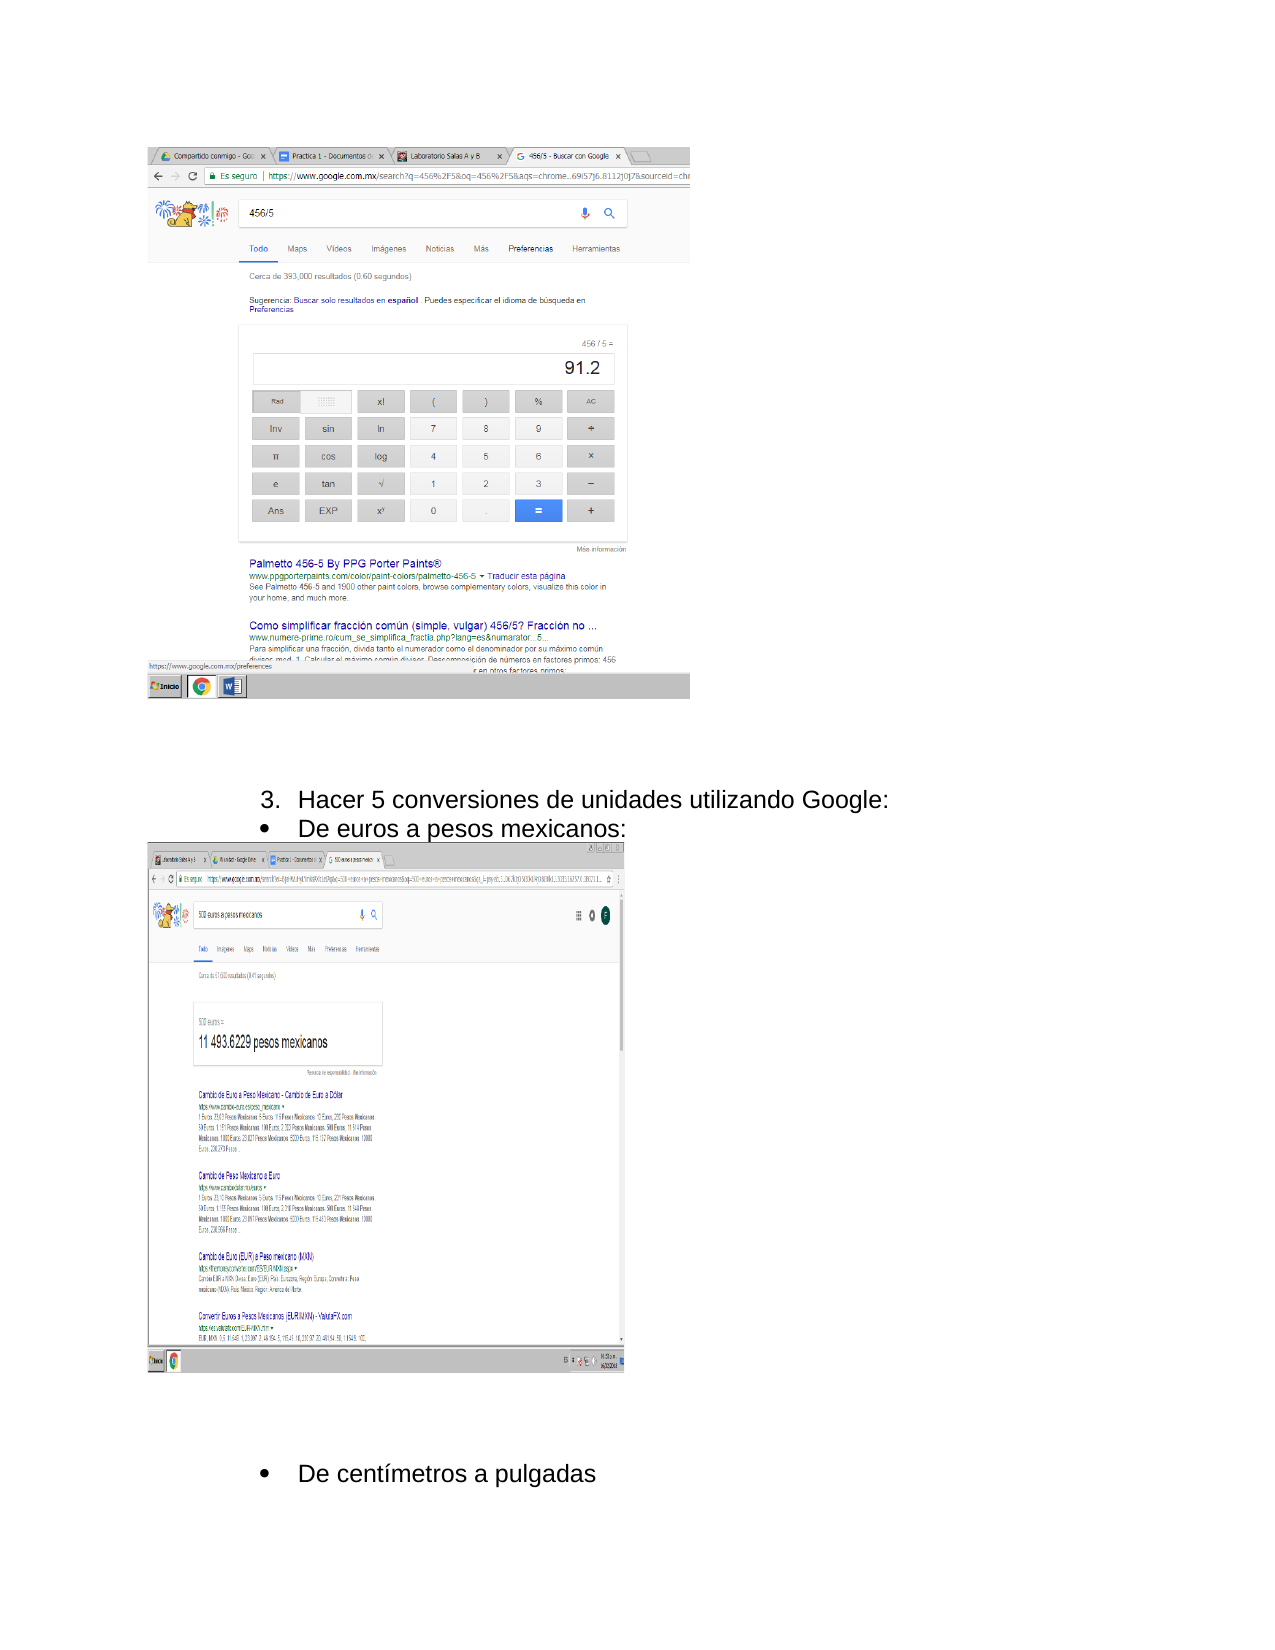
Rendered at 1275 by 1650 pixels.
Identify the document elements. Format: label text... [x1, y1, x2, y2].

picture [147, 842, 625, 1373]
list Hacer 5 conversiones de unidades utilizando Google: [260, 785, 1127, 814]
picture [147, 147, 690, 699]
list De euros a pesos mexicanos: [260, 814, 1127, 843]
list De centímetros a pulgadas [260, 1458, 1127, 1487]
